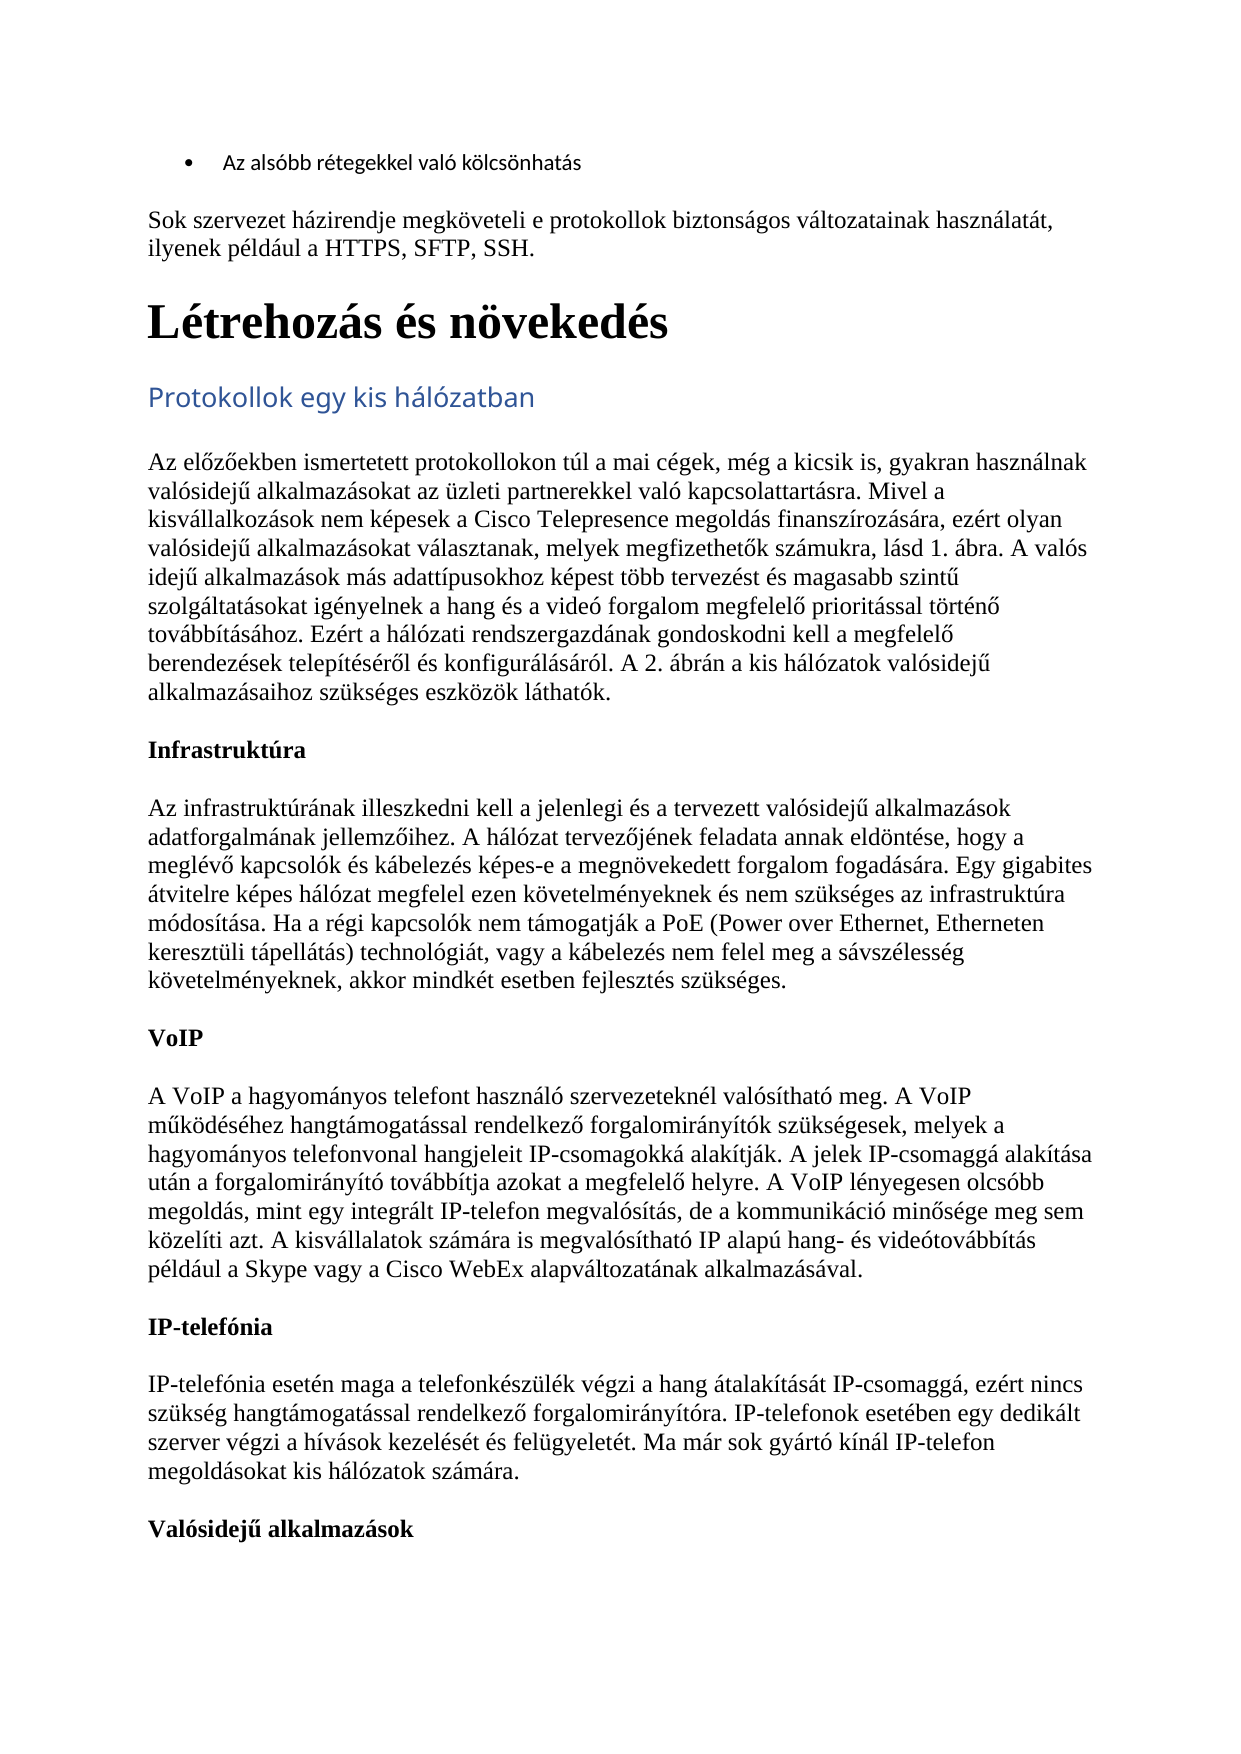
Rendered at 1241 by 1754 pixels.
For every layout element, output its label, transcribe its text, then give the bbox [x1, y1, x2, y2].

text Valósidejű alkalmazások [148, 1514, 1093, 1542]
text Az infrastruktúrának illeszkedni kell a jelenlegi és a tervezett valósidejű alkalmazások adatforgalmának jellemzőihez. A hálózat tervezőjének feladata annak eldöntése, hogy a meglévő kapcsolók és kábelezés képes-e a megnövekedett forgalom fogadására. Egy gigabites átvitelre képes hálózat megfelel ezen követelményeknek és nem szükséges az infrastruktúra módosítása. Ha a régi kapcsolók nem támogatják a PoE (Power over Ethernet, Etherneten keresztüli tápellátás) technológiát, vagy a kábelezés nem felel meg a sávszélesség követelményeknek, akkor mindkét esetben fejlesztés szükséges. [148, 793, 1093, 994]
list Az alsóbb rétegekkel való kölcsönhatás [185, 148, 1093, 176]
text IP-telefónia esetén maga a telefonkészülék végzi a hang átalakítását IP-csomaggá, ezért nincs szükség hangtámogatással rendelkező forgalomirányítóra. IP-telefonok esetében egy dedikált szerver végzi a hívások kezelését és felügyeletét. Ma már sok gyártó kínál IP-telefon megoldásokat kis hálózatok számára. [148, 1369, 1093, 1484]
text A VoIP a hagyományos telefont használó szervezeteknél valósítható meg. A VoIP működéséhez hangtámogatással rendelkező forgalomirányítók szükségesek, melyek a hagyományos telefonvonal hangjeleit IP-csomagokká alakítják. A jelek IP-csomaggá alakítása után a forgalomirányító továbbítja azokat a megfelelő helyre. A VoIP lényegesen olcsóbb megoldás, mint egy integrált IP-telefon megvalósítás, de a kommunikáció minősége meg sem közelíti azt. A kisvállalatok számára is megvalósítható IP alapú hang- és videótovábbítás például a Skype vagy a Cisco WebEx alapváltozatának alkalmazásával. [148, 1081, 1093, 1282]
subtitle Létrehozás és növekedés [148, 291, 1093, 349]
text IP-telefónia [148, 1312, 1093, 1340]
text VoIP [148, 1023, 1093, 1052]
subtitle Protokollok egy kis hálózatban [148, 378, 1093, 415]
text Sok szervezet házirendje megköveteli e protokollok biztonságos változatainak használatát, ilyenek például a HTTPS, SFTP, SSH. [148, 205, 1093, 262]
text Az előzőekben ismertetett protokollokon túl a mai cégek, még a kicsik is, gyakran használnak valósidejű alkalmazásokat az üzleti partnerekkel való kapcsolattartásra. Mivel a kisvállalkozások nem képesek a Cisco Telepresence megoldás finanszírozására, ezért olyan valósidejű alkalmazásokat választanak, melyek megfizethetők számukra, lásd 1. ábra. A valós idejű alkalmazások más adattípusokhoz képest több tervezést és magasabb szintű szolgáltatásokat igényelnek a hang és a videó forgalom megfelelő prioritással történő továbbításához. Ezért a hálózati rendszergazdának gondoskodni kell a megfelelő berendezések telepítéséről és konfigurálásáról. A 2. ábrán a kis hálózatok valósidejű alkalmazásaihoz szükséges eszközök láthatók. [148, 447, 1093, 706]
text Infrastruktúra [148, 735, 1093, 764]
